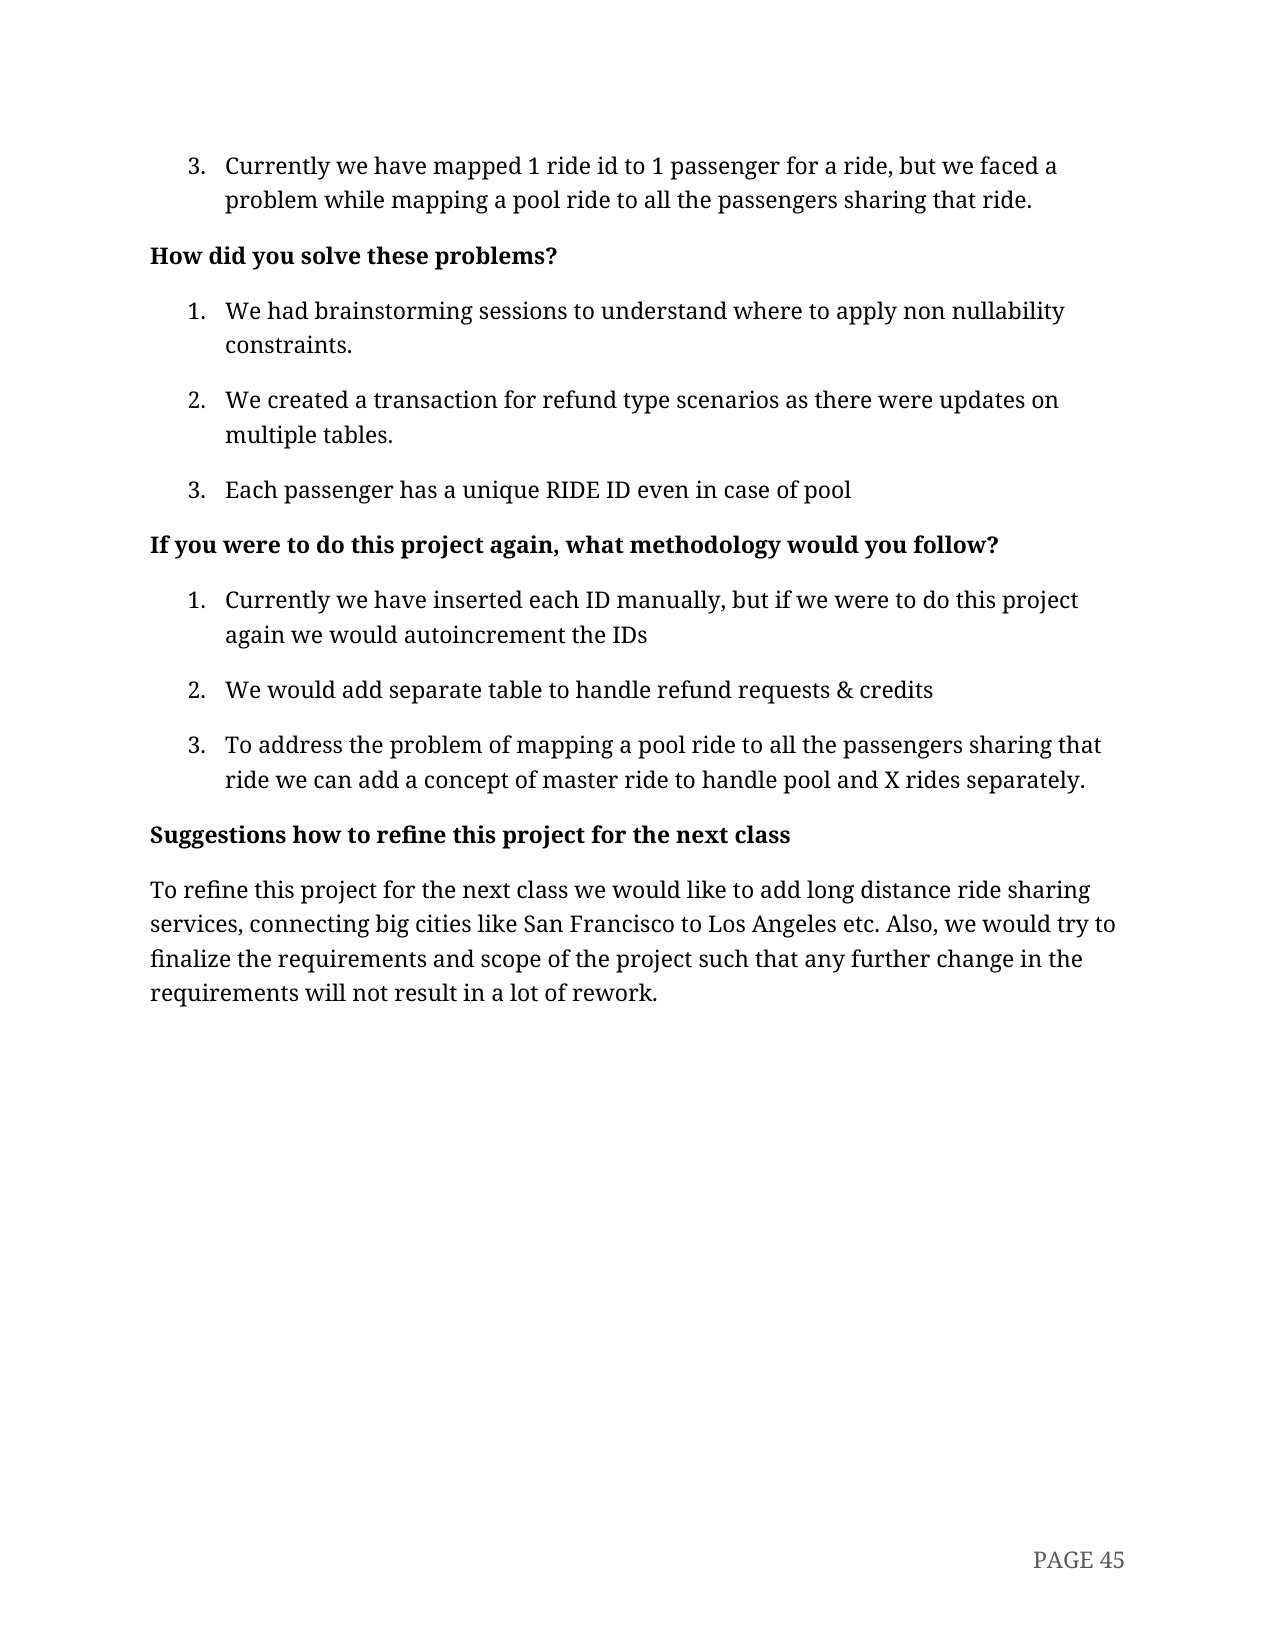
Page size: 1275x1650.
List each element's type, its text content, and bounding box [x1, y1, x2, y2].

list We created a transaction for refund type scenarios as there were updates on multiple tables. [187, 384, 1125, 450]
text How did you solve these problems? [150, 239, 1125, 271]
text If you were to do this project again, what methodology would you follow? [150, 529, 1125, 560]
list Currently we have mapped 1 ride id to 1 passenger for a ride, but we faced a problem while mapping a pool ride to all the passengers sharing that ride. [187, 150, 1125, 216]
list Each passenger has a unique RIDE ID even in case of pool [187, 474, 1125, 505]
list We had brainstorming sessions to understand where to apply non nullability constraints. [187, 295, 1125, 360]
list To address the problem of mapping a pool ride to all the passengers sharing that ride we can add a concept of master ride to handle pool and X rides separately. [187, 729, 1125, 795]
list We would add separate table to handle refund requests & credits [187, 674, 1125, 705]
text Suggestions how to refine this project for the next class [150, 819, 1125, 850]
list Currently we have inserted each ID manually, but if we were to do this project again we would autoincrement the IDs [187, 584, 1125, 650]
text To refine this project for the next class we would like to add long distance ride sharing services, connecting big cities like San Francisco to Los Angeles etc. Also, we would try to finalize the requirements and scope of the project such that any further change in the requirements will not result in a lot of rework. [150, 874, 1125, 1008]
